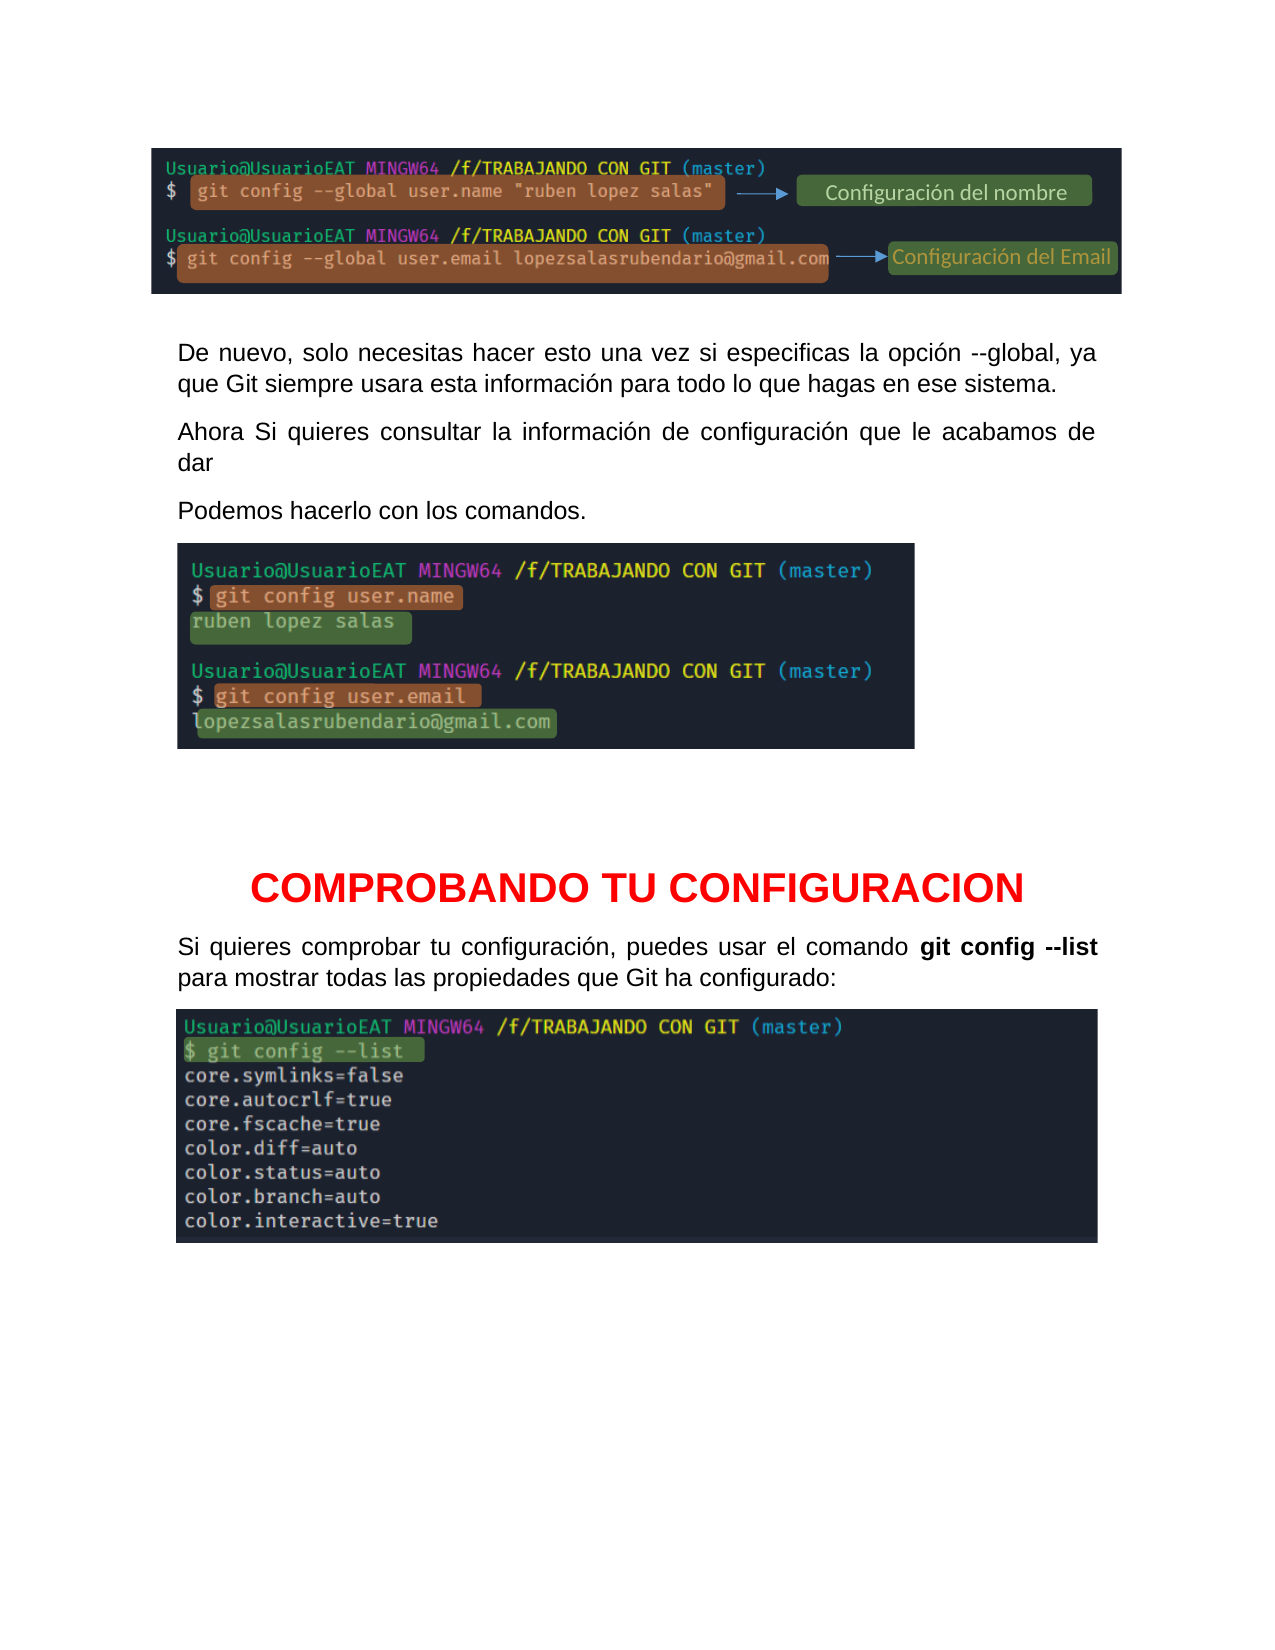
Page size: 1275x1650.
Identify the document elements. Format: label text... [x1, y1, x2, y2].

text Ahora Si quieres consultar la información de configuración que le acabamos de dar [177, 417, 1098, 477]
text Podemos hacerlo con los comandos. [177, 496, 1098, 525]
picture [151, 148, 1122, 294]
text Si quieres comprobar tu configuración, puedes usar el comando git config --list para mostrar todas las propiedades que Git ha configurado: [177, 931, 1098, 991]
text COMPROBANDO TU CONFIGURACION [177, 863, 1098, 911]
picture [176, 1009, 1098, 1243]
picture [177, 543, 915, 749]
text De nuevo, solo necesitas hacer esto una vez si especificas la opción --global, ya que Git siempre usara esta información para todo lo que hagas en ese sistema. [177, 338, 1098, 398]
